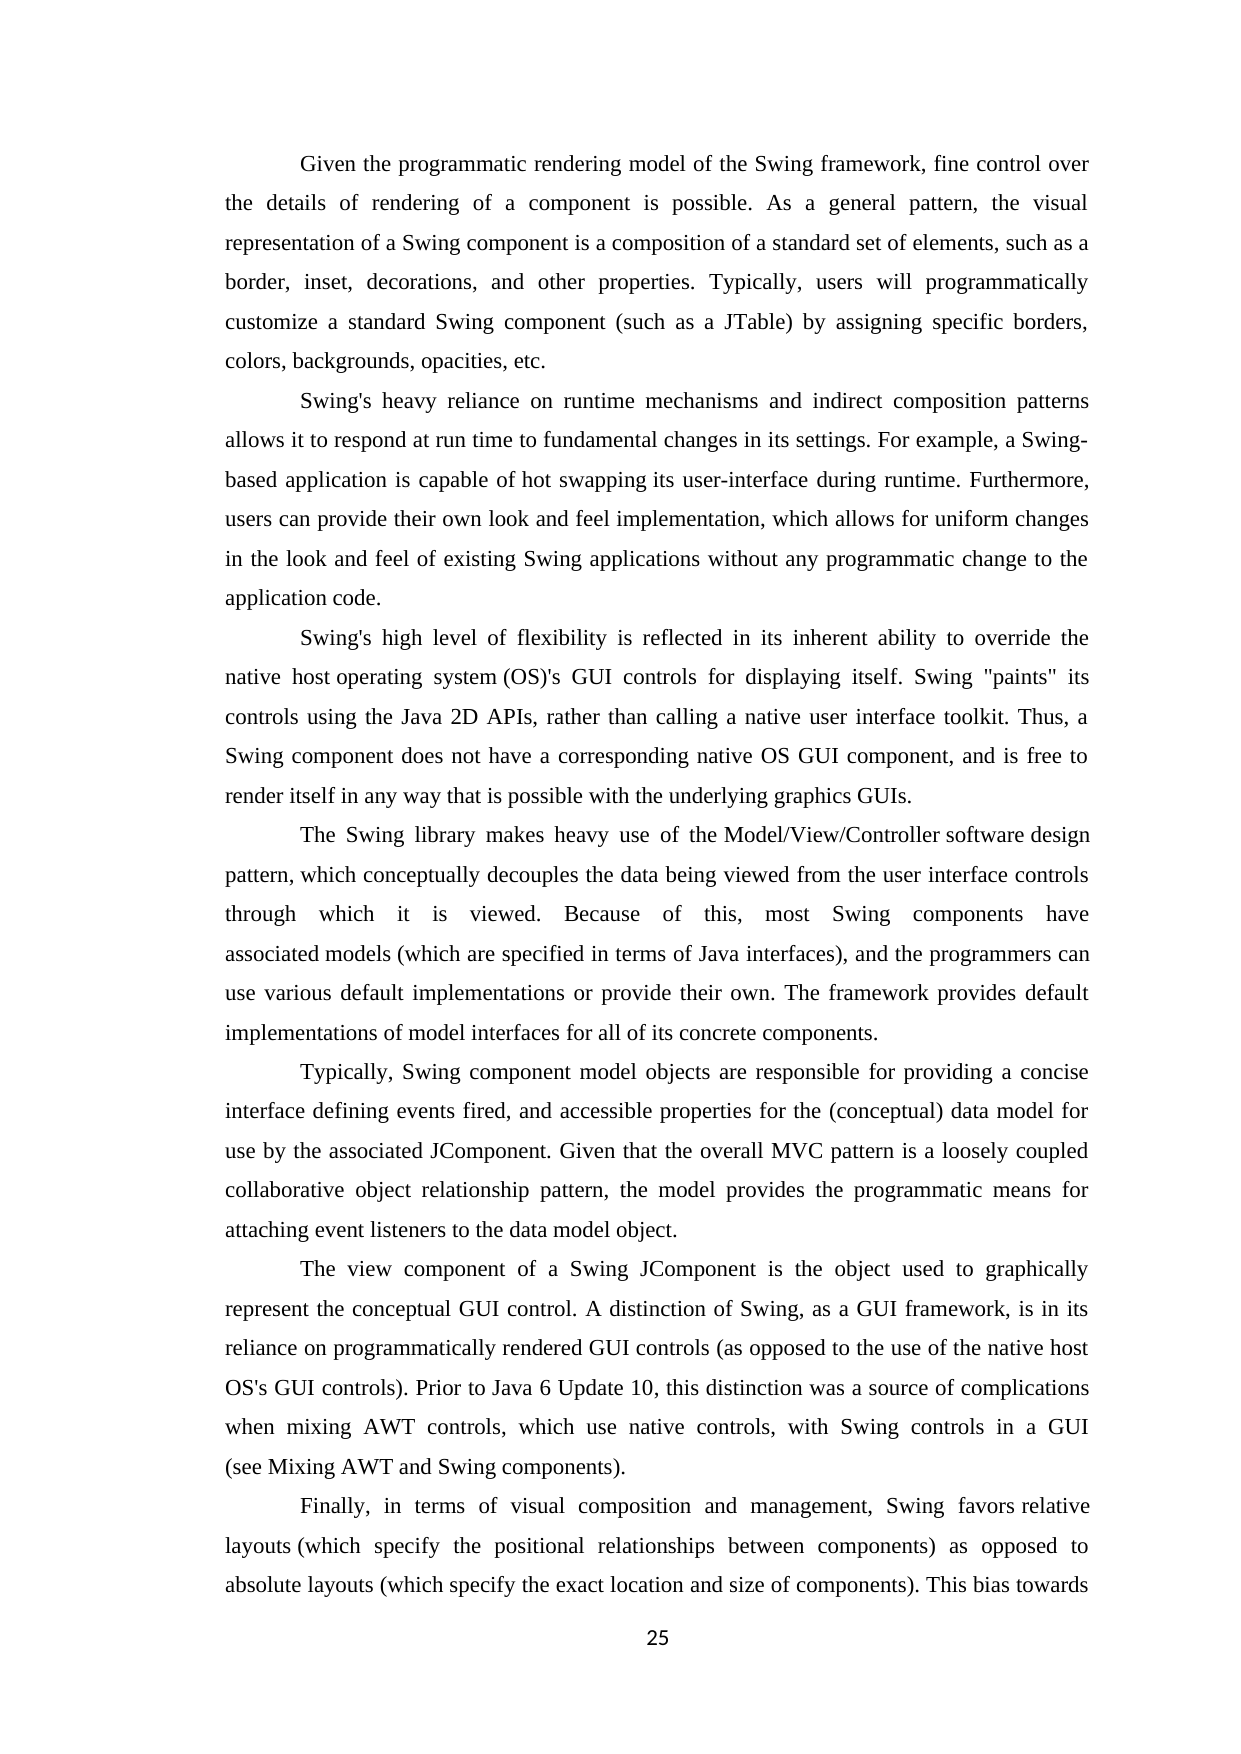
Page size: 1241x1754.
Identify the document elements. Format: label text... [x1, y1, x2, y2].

text Swing's high level of flexibility is reflected in its inherent ability to override the native host operating system (OS)'s GUI controls for displaying itself. Swing "paints" its controls using the Java 2D APIs, rather than calling a native user interface toolkit. Thus, a Swing component does not have a corresponding native OS GUI component, and is free to render itself in any way that is possible with the underlying graphics GUIs. [225, 624, 1090, 808]
text Typically, Swing component model objects are responsible for providing a concise interface defining events fired, and accessible properties for the (conceptual) data model for use by the associated JComponent. Given that the overall MVC pattern is a loosely coupled collaborative object relationship pattern, the model provides the programmatic means for attaching event listeners to the data model object. [225, 1058, 1090, 1242]
text The view component of a Swing JComponent is the object used to graphically represent the conceptual GUI control. A distinction of Swing, as a GUI framework, is in its reliance on programmatically rendered GUI controls (as opposed to the use of the native host OS's GUI controls). Prior to Java 6 Update 10, this distinction was a source of complications when mixing AWT controls, which use native controls, with Swing controls in a GUI (see Mixing AWT and Swing components). [225, 1255, 1090, 1479]
text Swing's heavy reliance on runtime mechanisms and indirect composition patterns allows it to respond at run time to fundamental changes in its settings. For example, a Swing-based application is capable of hot swapping its user-interface during runtime. Furthermore, users can provide their own look and feel implementation, which allows for uniform changes in the look and feel of existing Swing applications without any programmatic change to the application code. [225, 387, 1090, 611]
text The Swing library makes heavy use of the Model/View/Controller software design pattern, which conceptually decouples the data being viewed from the user interface controls through which it is viewed. Because of this, most Swing components have associated models (which are specified in terms of Java interfaces), and the programmers can use various default implementations or provide their own. The framework provides default implementations of model interfaces for all of its concrete components. [225, 821, 1090, 1045]
text Given the programmatic rendering model of the Swing framework, fine control over the details of rendering of a component is possible. As a general pattern, the visual representation of a Swing component is a composition of a standard set of elements, such as a border, inset, decorations, and other properties. Typically, users will programmatically customize a standard Swing component (such as a JTable) by assigning specific borders, colors, backgrounds, opacities, etc. [225, 150, 1090, 374]
